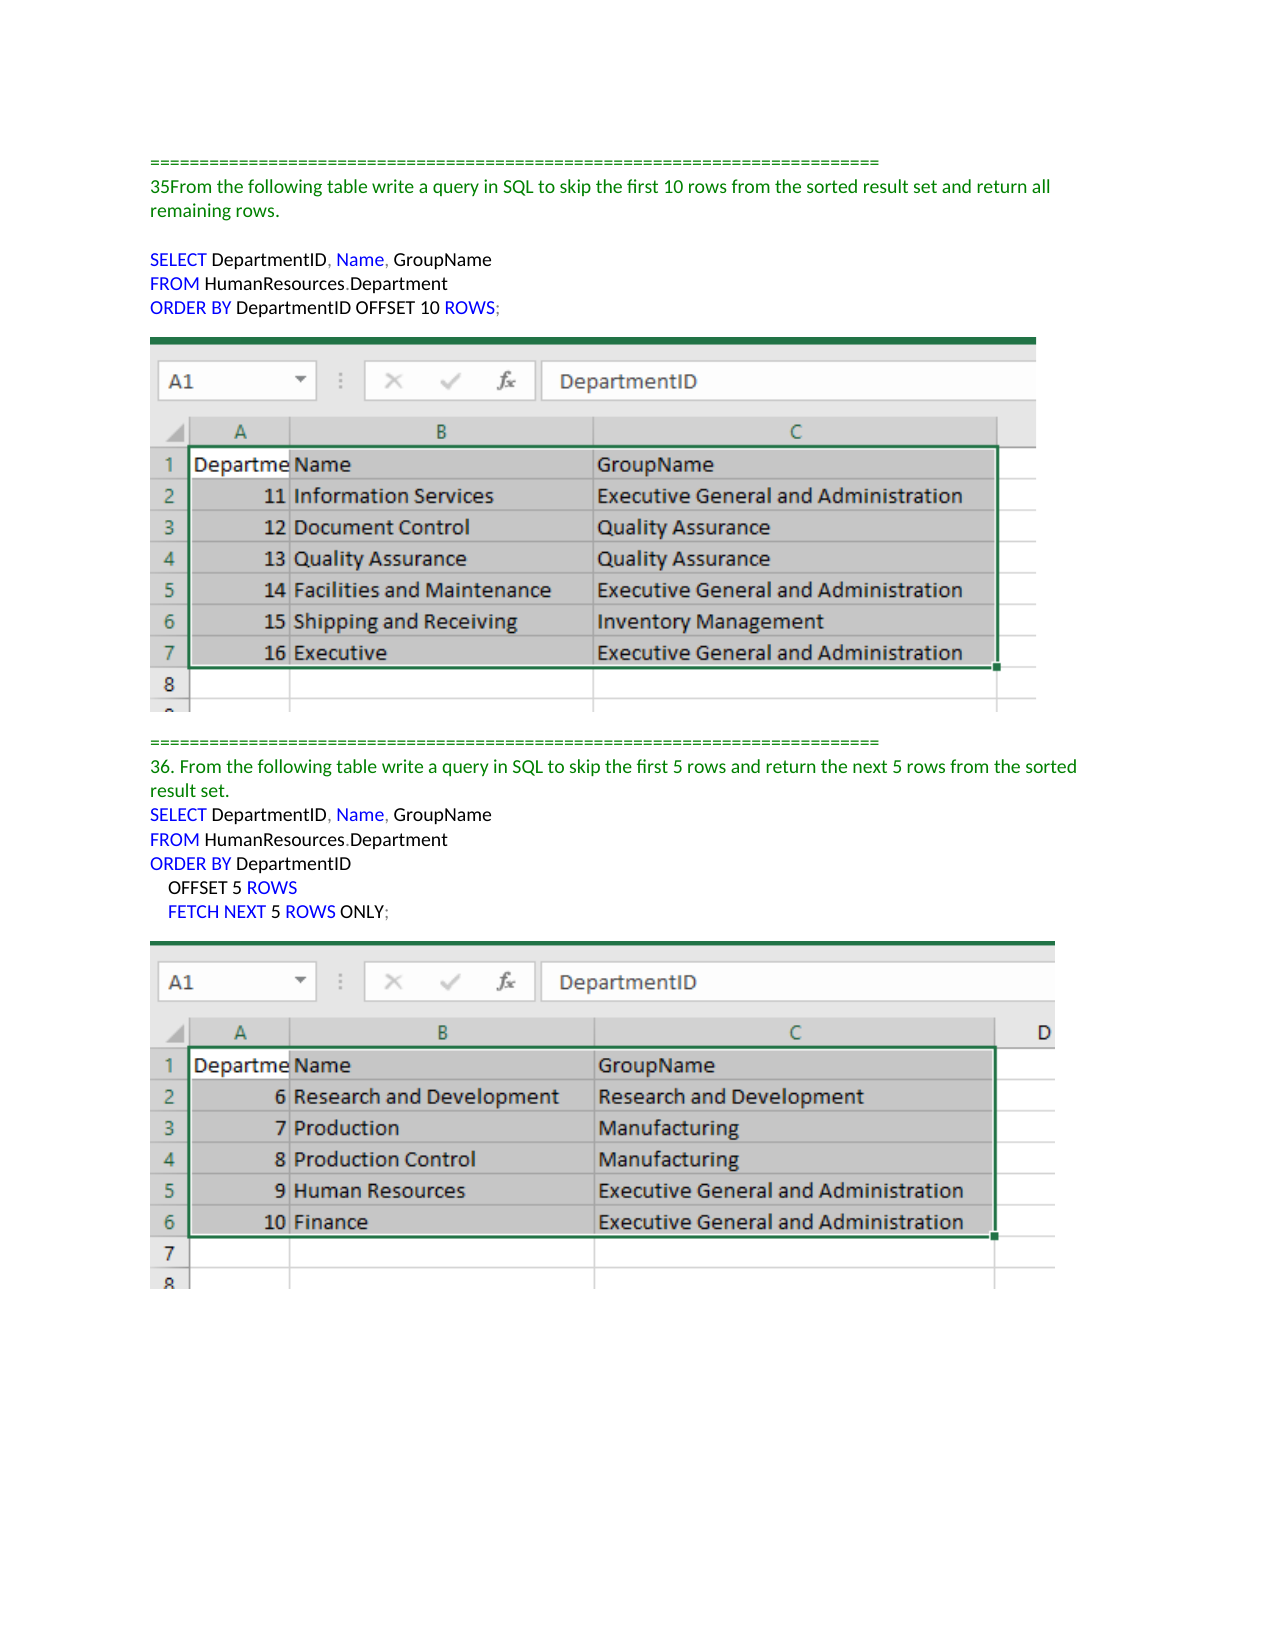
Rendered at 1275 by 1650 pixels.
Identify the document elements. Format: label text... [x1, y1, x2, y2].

text ORDER BY DepartmentID [150, 851, 1125, 875]
text FROM HumanResources.Department [150, 827, 1125, 851]
text 35From the following table write a query in SQL to skip the first 10 rows from the sorted result set and return all remaining rows. [150, 174, 1125, 222]
text SELECT DepartmentID, Name, GroupName [150, 802, 1125, 827]
text ========================================================================== [150, 150, 1125, 174]
text ========================================================================== [150, 730, 1125, 754]
text ORDER BY DepartmentID OFFSET 10 ROWS; [150, 295, 1125, 319]
text FROM HumanResources.Department [150, 271, 1125, 295]
text 36. From the following table write a query in SQL to skip the first 5 rows and return the next 5 rows from the sorted result set. [150, 754, 1125, 802]
text SELECT DepartmentID, Name, GroupName [150, 247, 1125, 271]
text FETCH NEXT 5 ROWS ONLY; [150, 899, 1125, 923]
text OFFSET 5 ROWS [150, 875, 1125, 899]
picture [150, 941, 1055, 1289]
picture [150, 337, 1037, 712]
